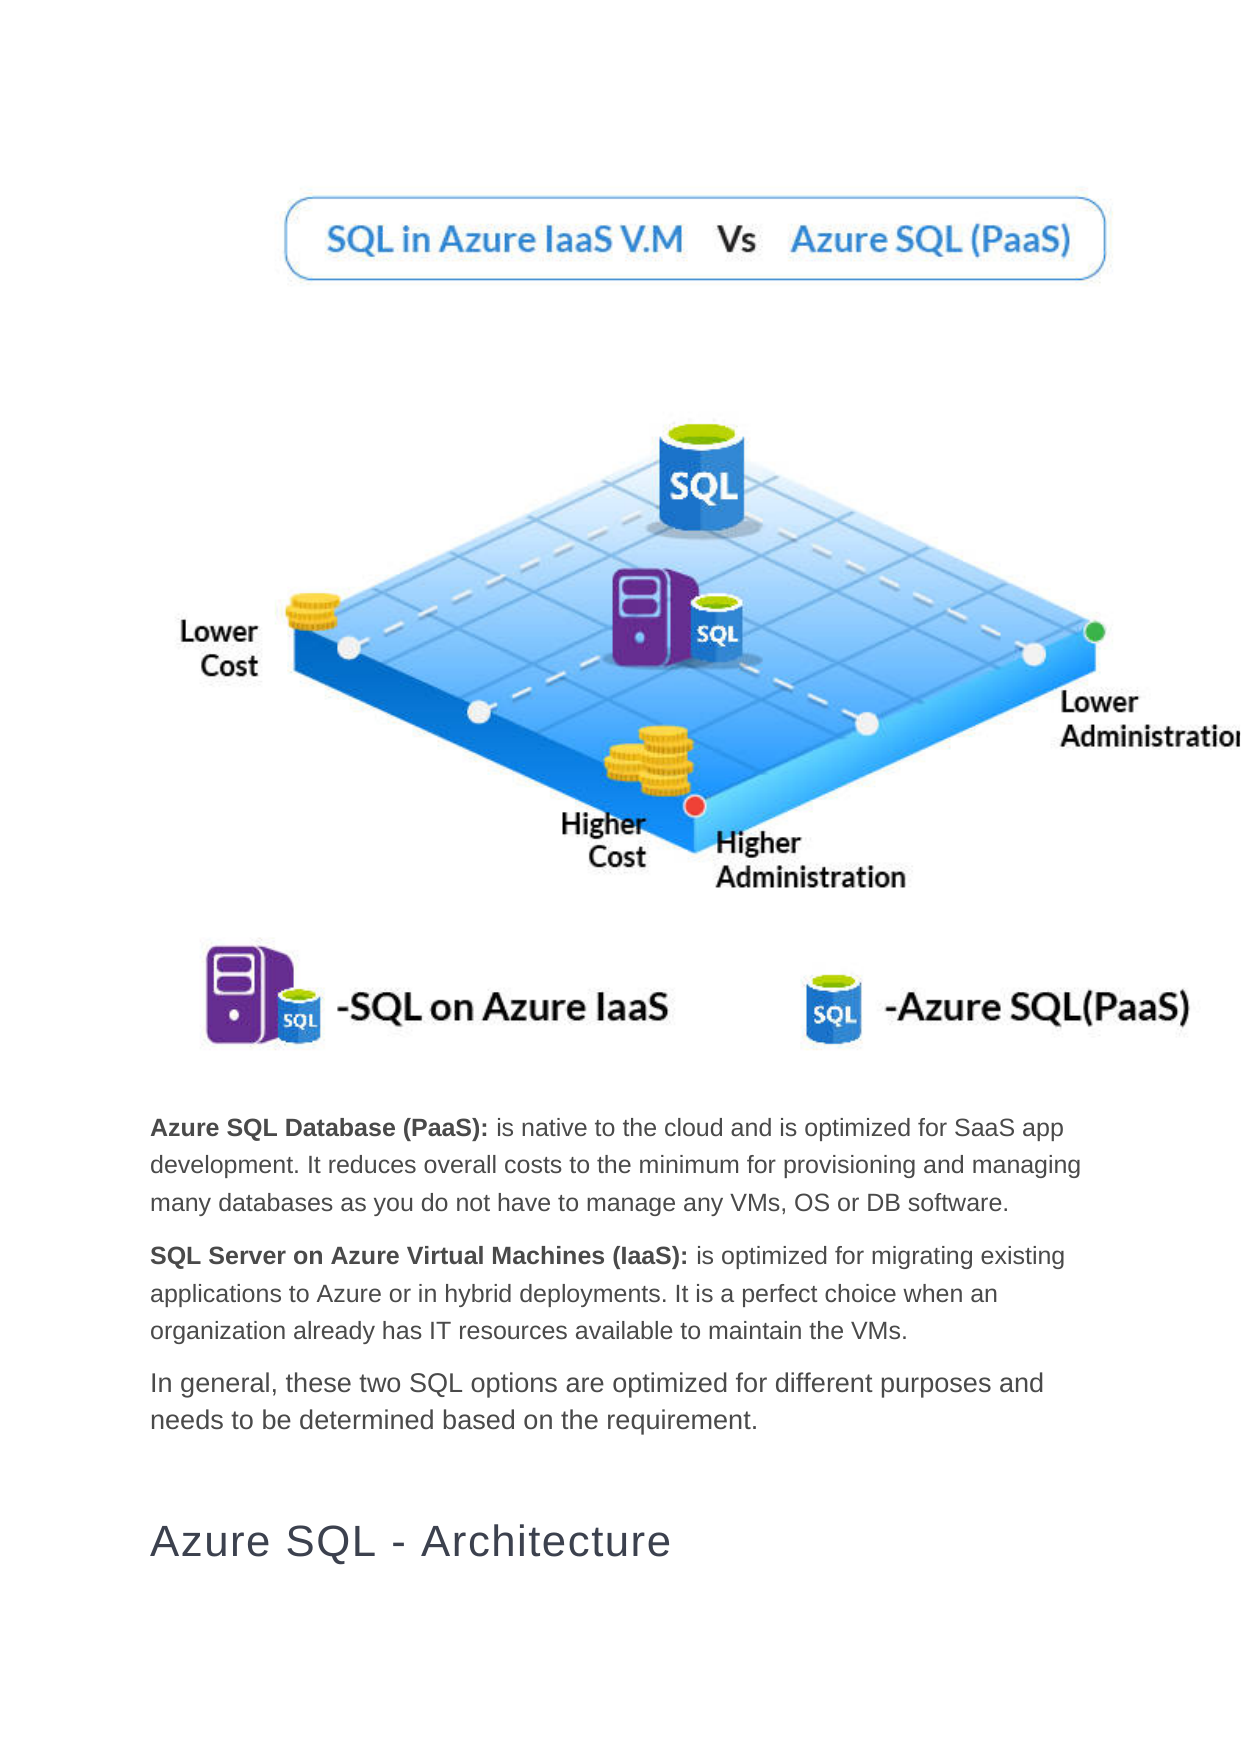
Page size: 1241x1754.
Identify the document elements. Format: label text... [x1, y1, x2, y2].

text In general, these two SQL options are optimized for different purposes and needs to be determined based on the requirement. [150, 1360, 1090, 1435]
text Azure SQL Database (PaaS): is native to the cloud and is optimized for SaaS app development. It reduces overall costs to the minimum for provisioning and managing many databases as you do not have to manage any VMs, OS or DB software. [150, 1104, 1090, 1217]
text SQL Server on Azure Virtual Machines (IaaS): is optimized for migrating existing applications to Azure or in hybrid deployments. It is a perfect choice when an organization already has IT resources available to maintain the VMs. [150, 1232, 1090, 1345]
picture [150, 150, 1241, 1088]
subtitle Azure SQL - Architecture [150, 1506, 1090, 1566]
